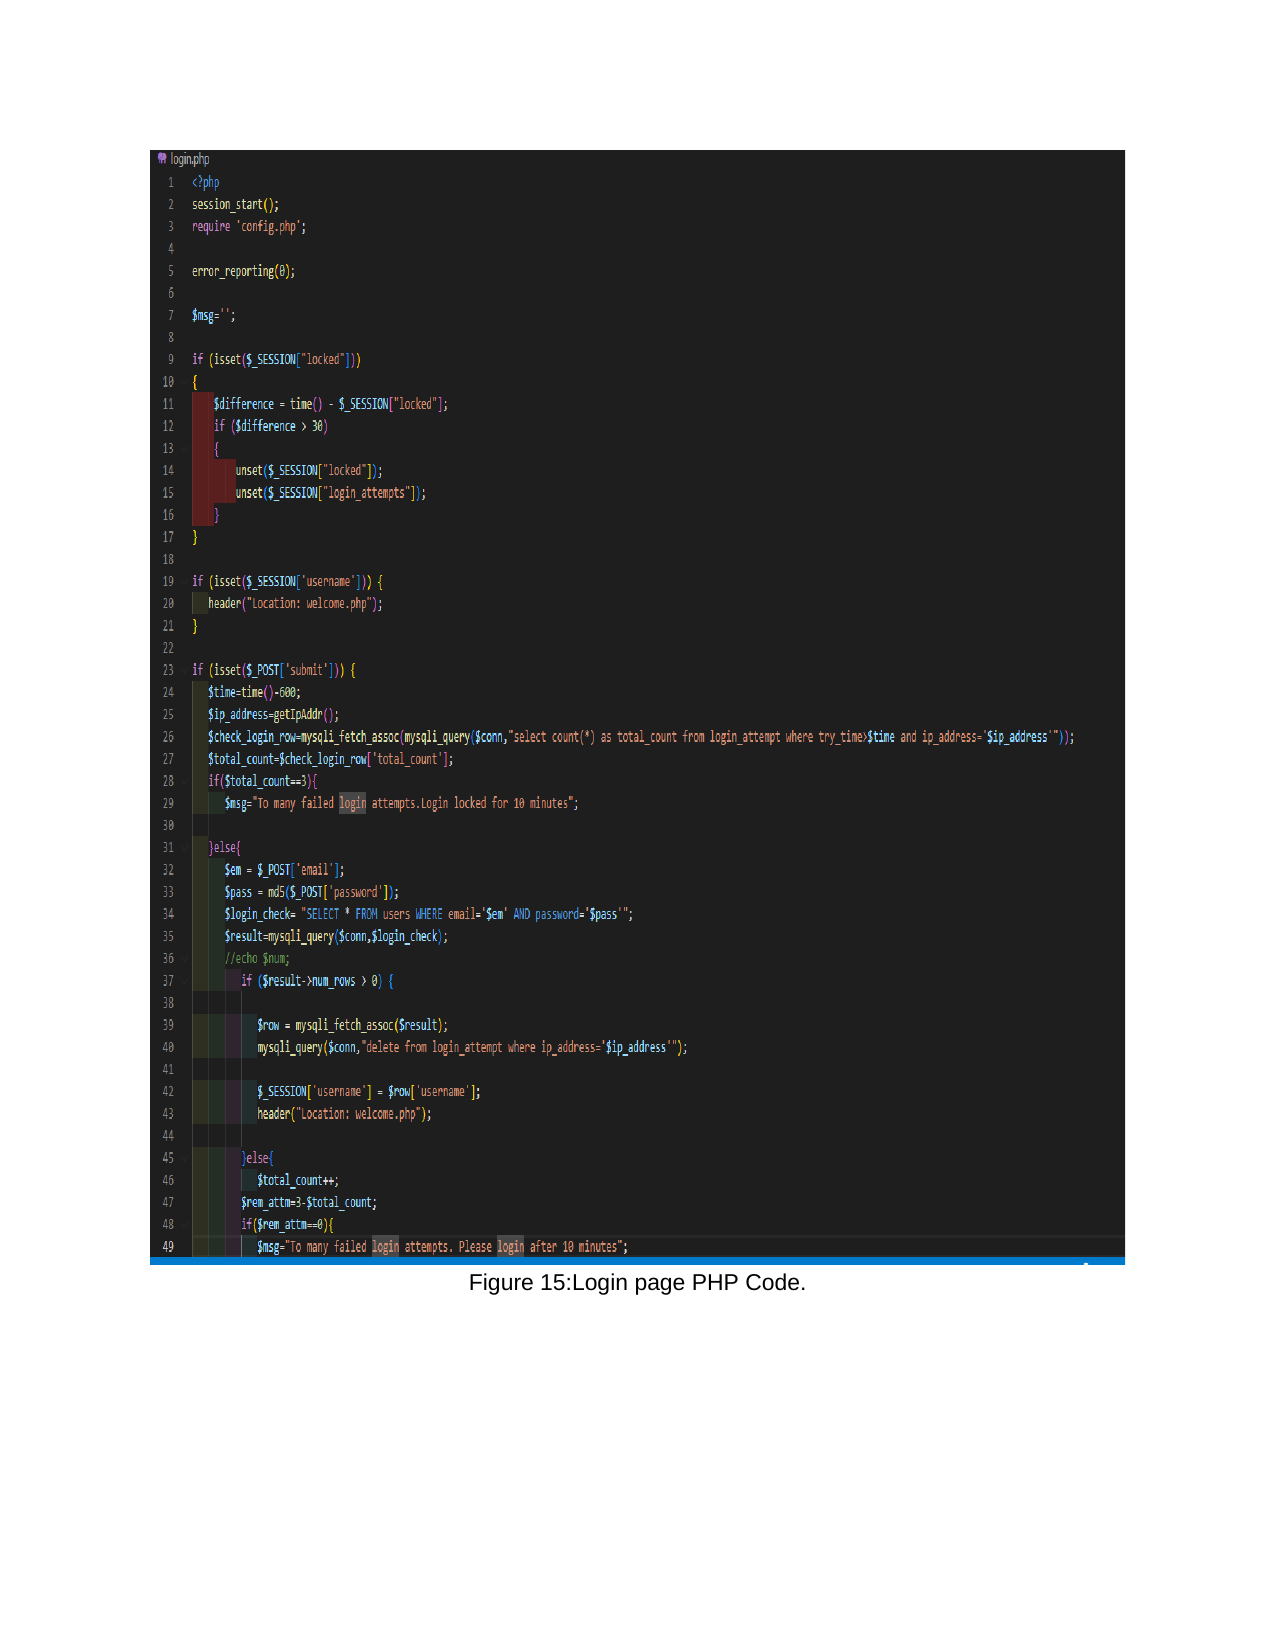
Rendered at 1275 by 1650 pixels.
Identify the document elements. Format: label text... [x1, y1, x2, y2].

text Figure 15:Login page PHP Code. [150, 1269, 1125, 1295]
picture [150, 150, 1125, 1265]
